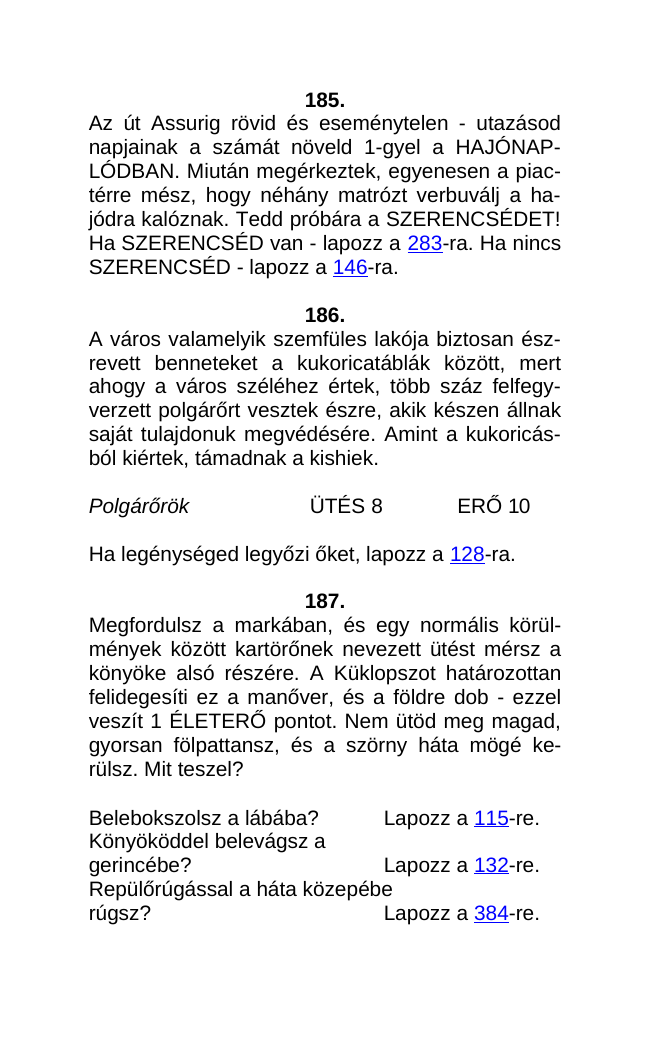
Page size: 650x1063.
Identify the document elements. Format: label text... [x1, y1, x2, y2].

text Megfordulsz a markában, és egy normális körül- mények között kartörőnek nevezett ütést mérsz a könyöke alsó részére. A Küklopszot határozottan felidegesíti ez a manőver, és a földre dob - ezzel veszít 1 ÉLETERŐ pontot. Nem ütöd meg magad, gyorsan fölpattansz, és a szörny háta mögé ke- rülsz. Mit teszel? [88, 613, 562, 781]
text Repülőrúgással a háta közepébe [88, 877, 622, 901]
text Belebokszolsz a lábába? Lapozz a 115-re. [88, 805, 622, 829]
subtitle 186. [159, 302, 490, 326]
text gerincébe? Lapozz a 132-re. [88, 853, 622, 877]
text A város valamelyik szemfüles lakója biztosan ész- revett benneteket a kukoricatáblák között, mert ahogy a város széléhez értek, több száz felfegy- verzett polgárőrt vesztek észre, akik készen állnak saját tulajdonuk megvédésére. Amint a kukoricás- ból kiértek, támadnak a kishiek. [88, 326, 561, 470]
text Könyököddel belevágsz a [88, 829, 622, 853]
text rúgsz? Lapozz a 384-re. [88, 901, 622, 925]
text Polgárőrök ÜTÉS 8 ERŐ 10 Ha legénységed legyőzi őket, lapozz a 128-ra. [88, 494, 532, 566]
subtitle 187. [159, 590, 490, 613]
text Az út Assurig rövid és eseménytelen - utazásod napjainak a számát növeld 1-gyel a HAJÓNAP- LÓDBAN. Miután megérkeztek, egyenesen a piac- térre mész, hogy néhány matrózt verbuválj a ha- jódra kalóznak. Tedd próbára a SZERENCSÉDET! Ha SZERENCSÉD van - lapozz a 283-ra. Ha nincs SZERENCSÉD - lapozz a 146-ra. [88, 111, 561, 279]
